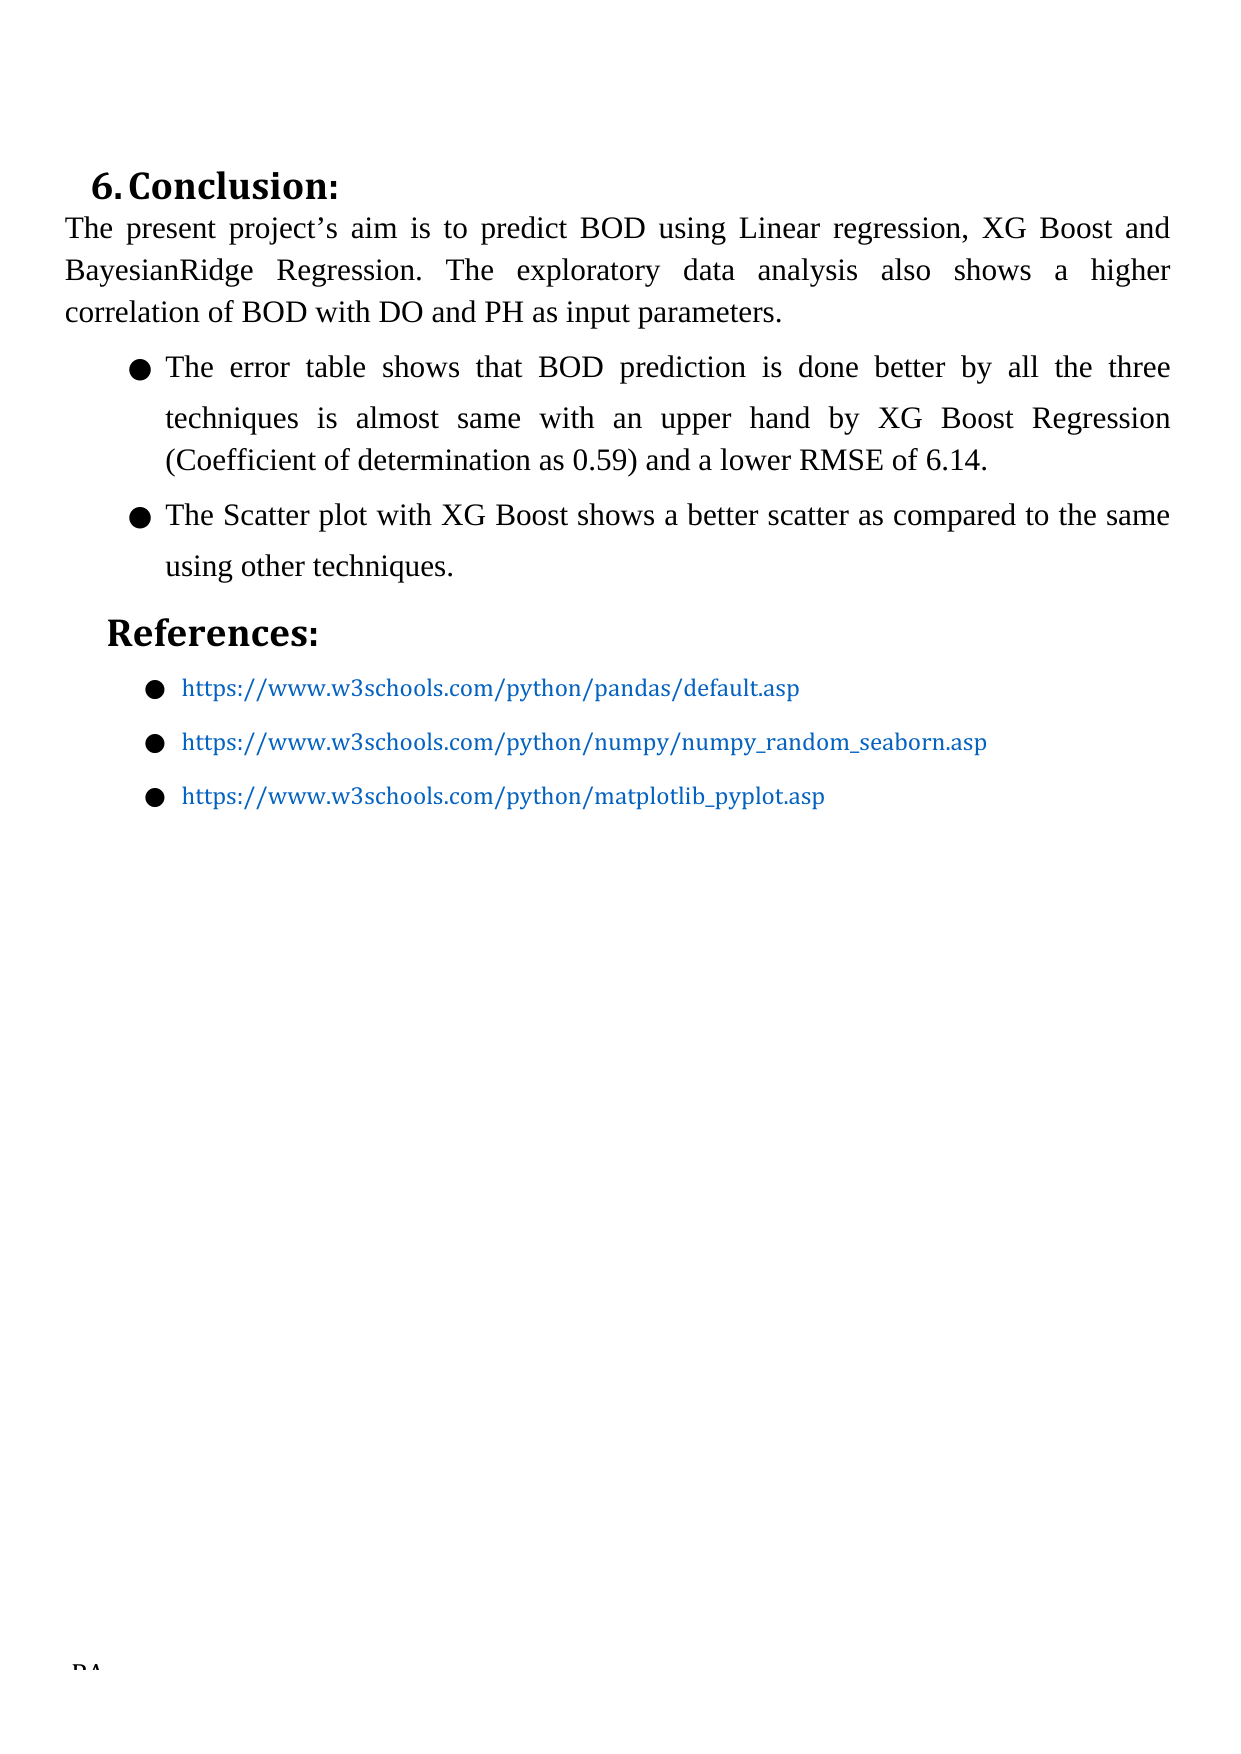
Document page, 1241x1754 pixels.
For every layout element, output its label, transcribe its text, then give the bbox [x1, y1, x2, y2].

subtitle Conclusion: [90, 162, 1173, 208]
list https://www.w3schools.com/python/matplotlib_pyplot.asp [144, 767, 1173, 818]
text The present project’s aim is to predict BOD using Linear regression, XG Boost and BayesianRidge Regression. The exploratory data analysis also shows a higher correlation of BOD with DO and PH as input parameters. [64, 210, 1172, 329]
list https://www.w3schools.com/python/pandas/default.asp [144, 660, 1173, 711]
list The Scatter plot with XG Boost shows a better scatter as compared to the same using other techniques. [128, 484, 1172, 583]
subtitle References: [106, 608, 1173, 655]
list https://www.w3schools.com/python/numpy/numpy_random_seaborn.asp [144, 713, 1173, 764]
list The error table shows that BOD prediction is done better by all the three techniques is almost same with an upper hand by XG Boost Regression (Coefficient of determination as 0.59) and a lower RMSE of 6.14. [128, 336, 1172, 477]
